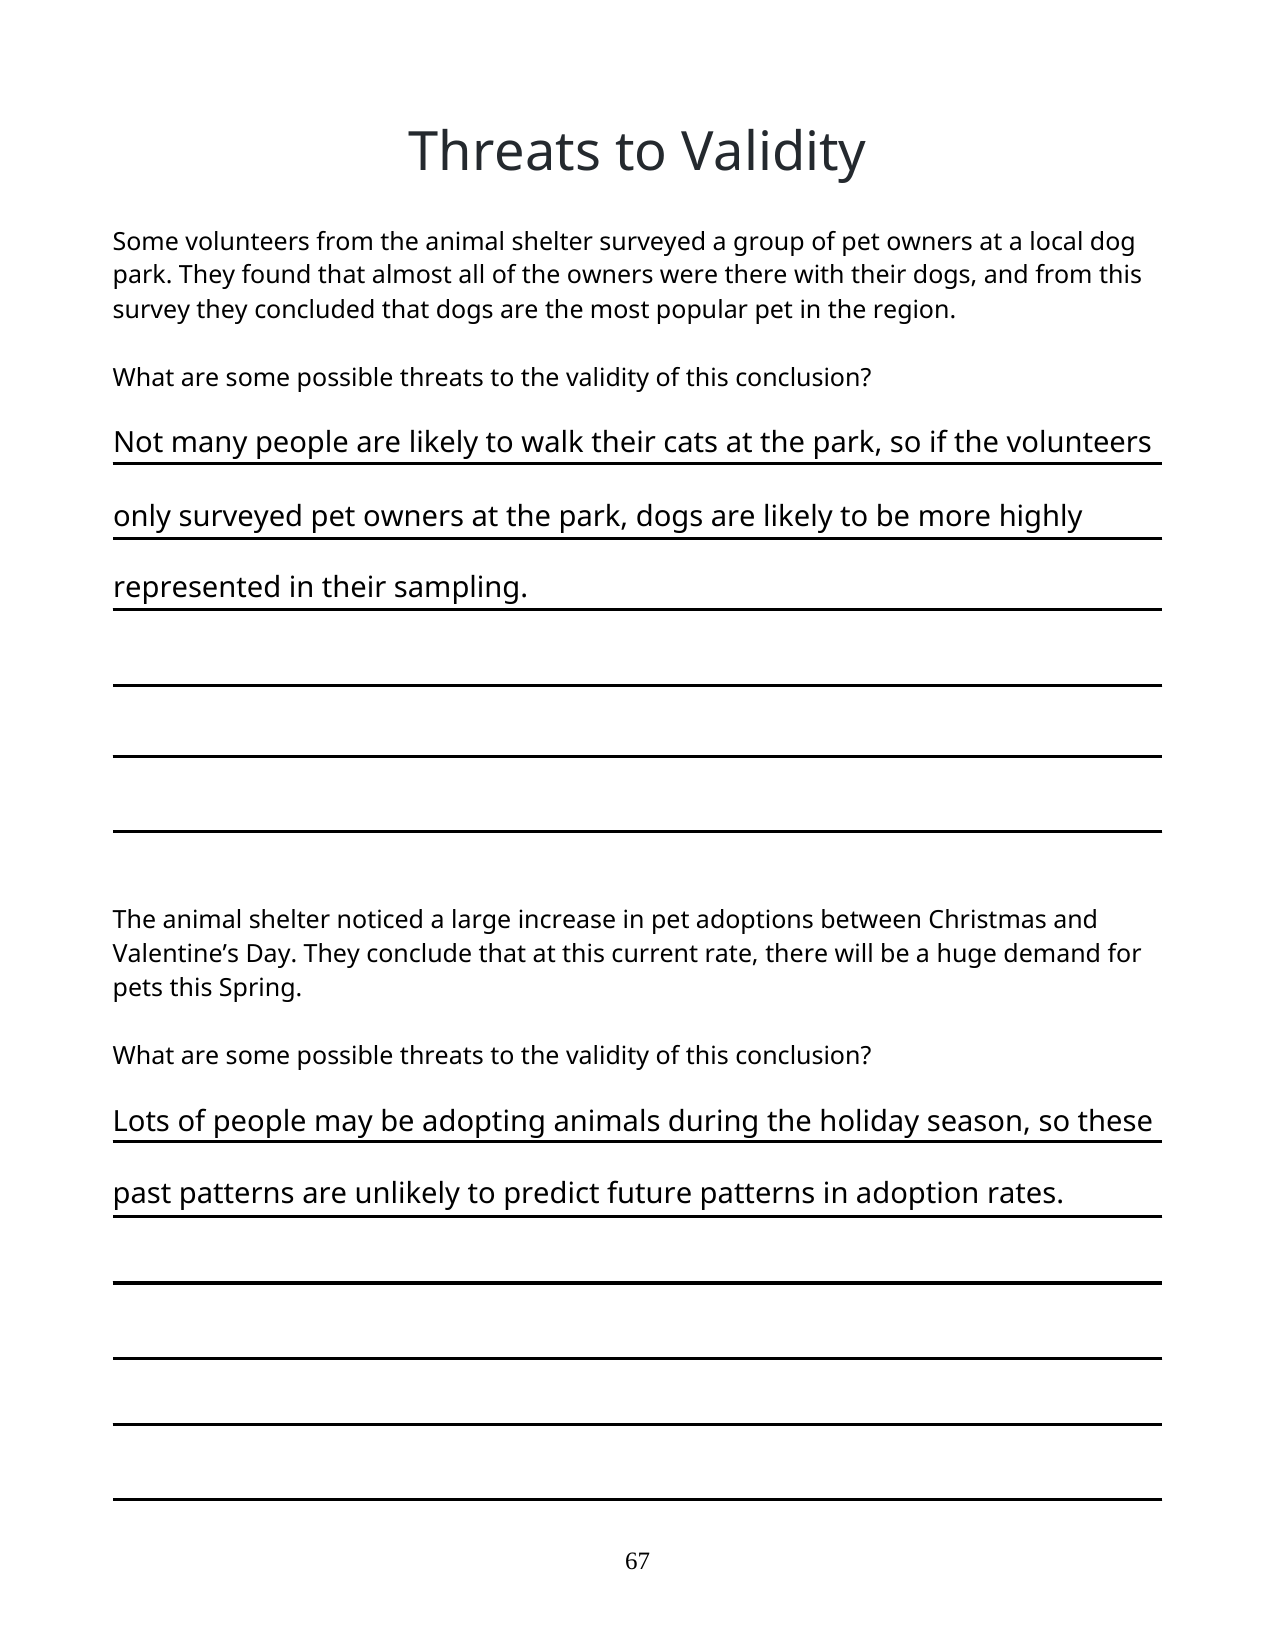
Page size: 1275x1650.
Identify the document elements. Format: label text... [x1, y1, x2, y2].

text What are some possible threats to the validity of this conclusion? [112, 1038, 1162, 1072]
subtitle Threats to Validity [112, 112, 1162, 186]
text Some volunteers from the animal shelter surveyed a group of pet owners at a local dog park. They found that almost all of the owners were there with their dogs, and from this survey they concluded that dogs are the most popular pet in the region. [112, 223, 1162, 325]
text The animal shelter noticed a large increase in pet adoptions between Christmas and Valentine’s Day. They conclude that at this current rate, there will be a huge demand for pets this Spring. [112, 902, 1162, 1004]
text What are some possible threats to the validity of this conclusion? [112, 359, 1162, 393]
